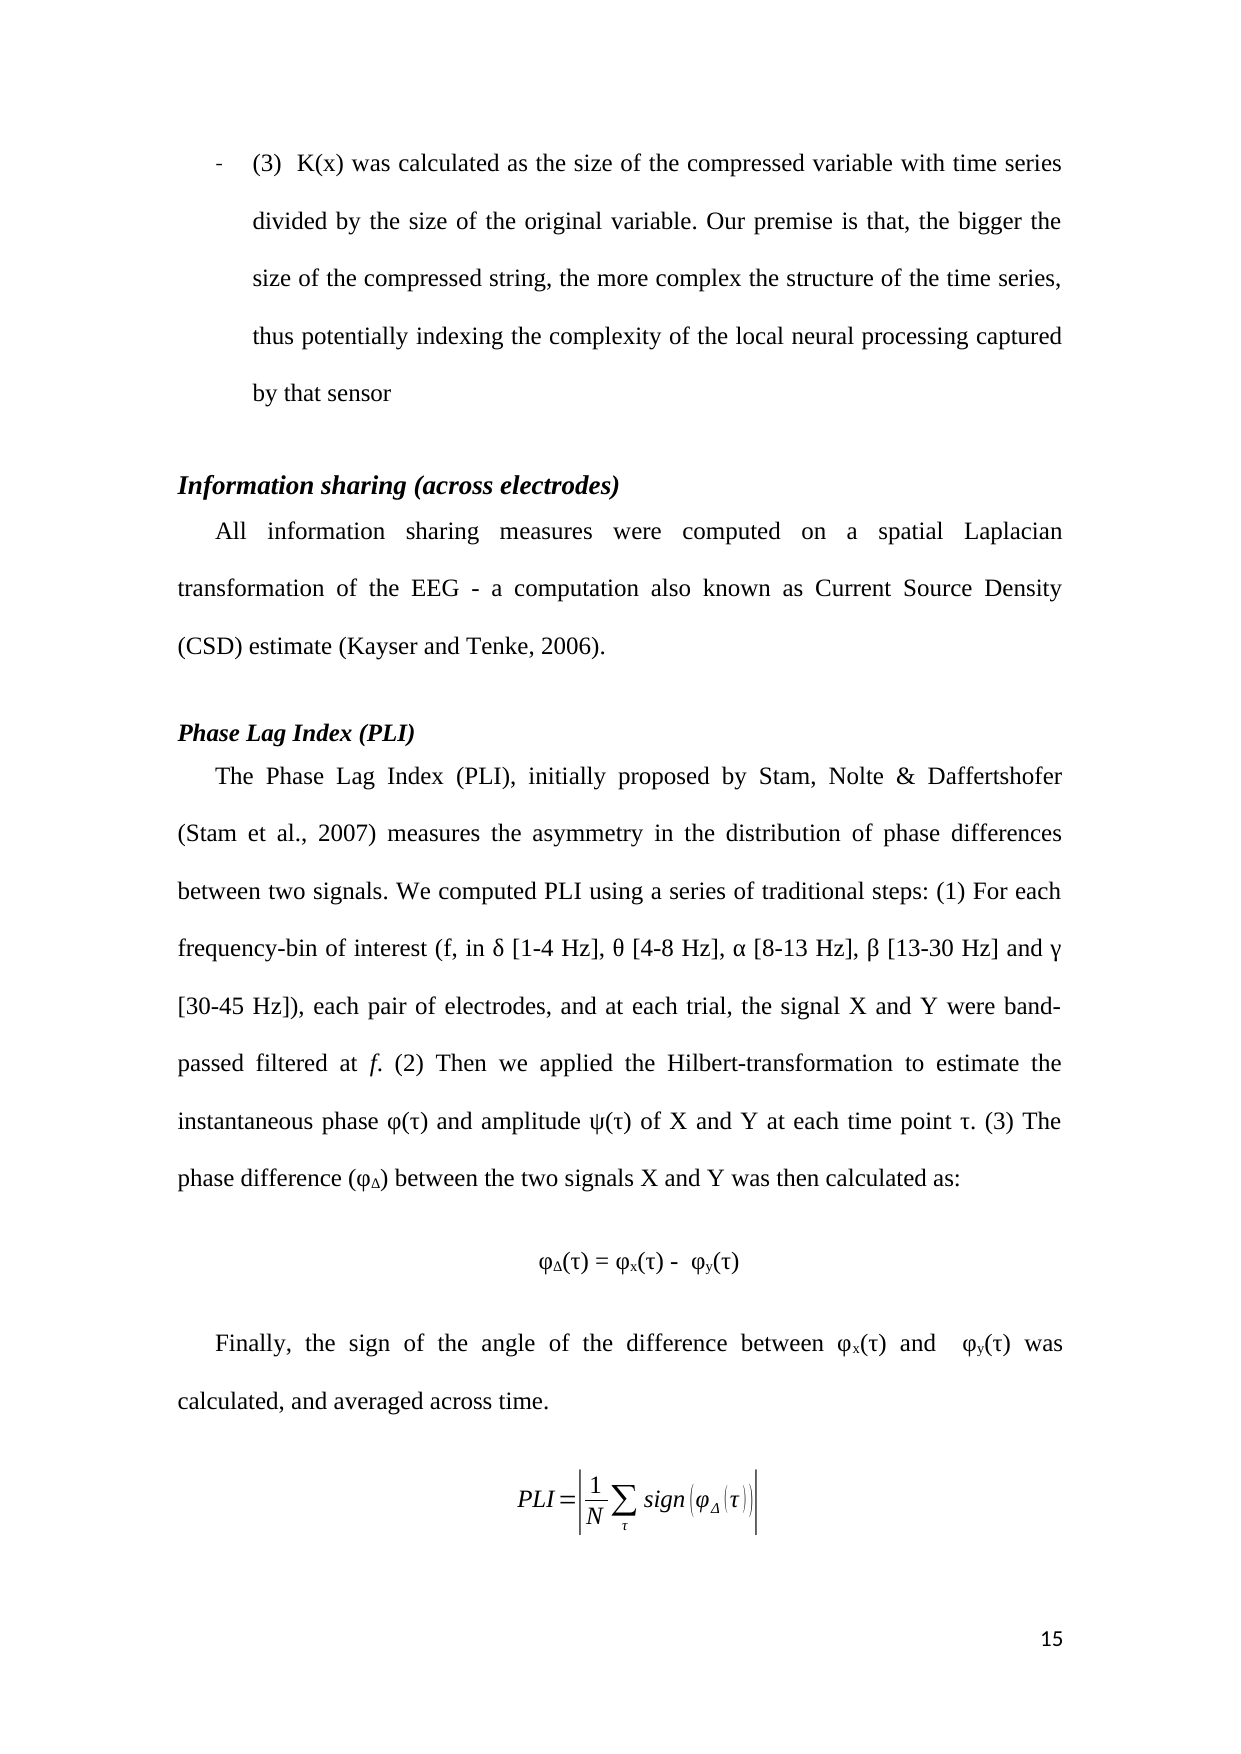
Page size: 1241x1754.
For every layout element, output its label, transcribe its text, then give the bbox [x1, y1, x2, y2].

subtitle Information sharing (across electrodes) [177, 469, 1063, 500]
text The Phase Lag Index (PLI), initially proposed by Stam, Nolte & Daffertshofer (Stam et al., 2007) measures the asymmetry in the distribution of phase differences between two signals. We computed PLI using a series of traditional steps: (1) For each frequency-bin of interest (f, in δ [1-4 Hz], θ [4-8 Hz], α [8-13 Hz], β [13-30 Hz] and γ [30-45 Hz]), each pair of electrodes, and at each trial, the signal X and Y were band-passed filtered at f. (2) Then we applied the Hilbert-transformation to estimate the instantaneous phase φ(τ) and amplitude ψ(τ) of X and Y at each time point τ. (3) The phase difference (φΔ) between the two signals X and Y was then calculated as: [177, 761, 1063, 1192]
text φΔ(τ) = φx(τ) - φy(τ) [177, 1246, 1063, 1274]
text Finally, the sign of the angle of the difference between φx(τ) and φy(τ) was calculated, and averaged across time. [177, 1328, 1063, 1414]
subtitle Phase Lag Index (PLI) [177, 718, 1063, 746]
text All information sharing measures were computed on a spatial Laplacian transformation of the EEG - a computation also known as Current Source Density (CSD) estimate (Kayser and Tenke, 2006). [177, 516, 1063, 660]
list (3) K(x) was calculated as the size of the compressed variable with time series divided by the size of the original variable. Our premise is that, the bigger the size of the compressed string, the more complex the structure of the time series, thus potentially indexing the complexity of the local neural processing captured by that sensor [215, 148, 1063, 407]
